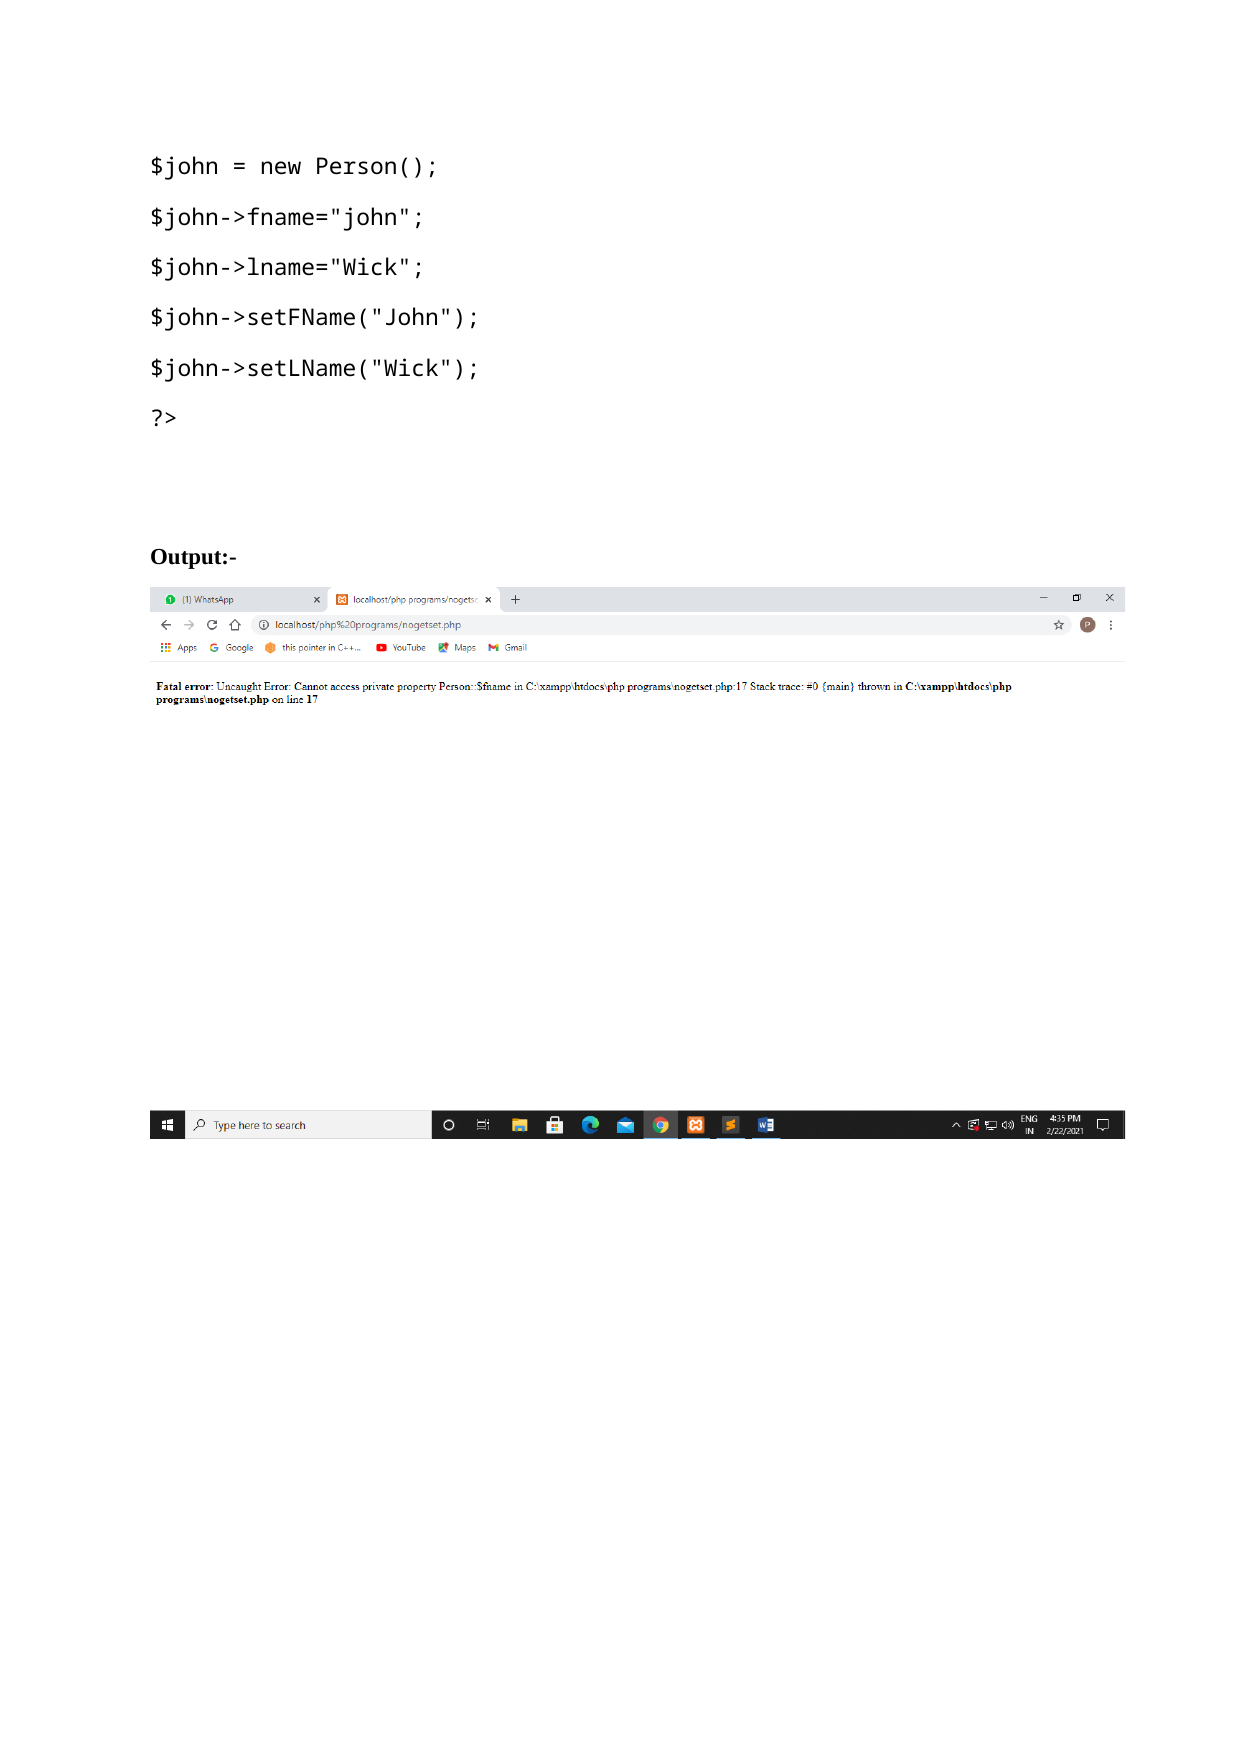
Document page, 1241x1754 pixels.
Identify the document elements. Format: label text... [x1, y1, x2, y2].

picture [150, 587, 1125, 1139]
text $john->setLName("Wick"); [150, 352, 1090, 383]
text ?> [150, 402, 1090, 433]
text $john = new Person(); [150, 150, 1090, 181]
text $john->fname="john"; [150, 200, 1090, 232]
text $john->lname="Wick"; [150, 251, 1090, 282]
text Output:- [150, 543, 1090, 569]
text $john->setFName("John"); [150, 301, 1090, 332]
